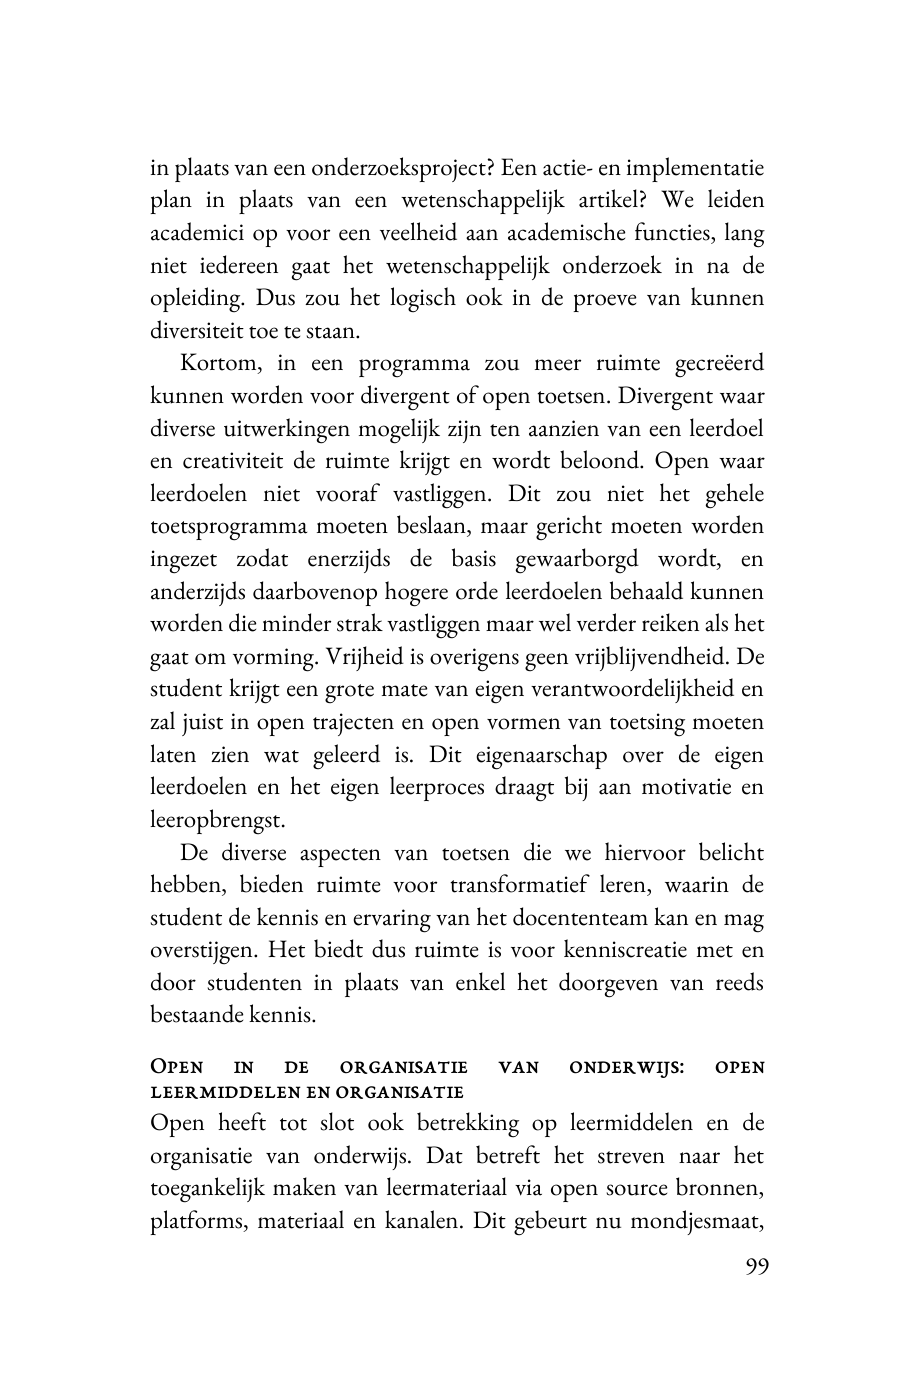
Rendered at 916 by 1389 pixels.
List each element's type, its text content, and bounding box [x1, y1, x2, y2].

text De diverse aspecten van toetsen die we hiervoor belicht hebben, bieden ruimte voor transformatief leren, waarin de student de kennis en ervaring van het docententeam kan en mag overstijgen. Het biedt dus ruimte is voor kenniscreatie met en door studenten in plaats van enkel het doorgeven van reeds bestaande kennis. [150, 835, 766, 1030]
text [150, 150, 766, 346]
text Kortom, in een programma zou meer ruimte gecreëerd kunnen worden voor divergent of open toetsen. Divergent waar diverse uitwerkingen mogelijk zijn ten aanzien van een leerdoel en creativiteit de ruimte krijgt en wordt beloond. Open waar leerdoelen niet vooraf vastliggen. Dit zou niet het gehele toetsprogramma moeten beslaan, maar gericht moeten worden ingezet zodat enerzijds de basis gewaarborgd wordt, en anderzijds daarbovenop hogere orde leerdoelen behaald kunnen worden die minder strak vastliggen maar wel verder reiken als het gaat om vorming. Vrijheid is overigens geen vrijblijvendheid. De student krijgt een grote mate van eigen verantwoordelijkheid en zal juist in open trajecten en open vormen van toetsing moeten laten zien wat geleerd is. Dit eigenaarschap over de eigen leerdoelen en het eigen leerproces draagt bij aan motivatie en leeropbrengst. [150, 346, 766, 835]
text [150, 1105, 766, 1236]
subtitle Open in de organisatie van onderwijs: open leermiddelen en organisatie [150, 1055, 766, 1105]
